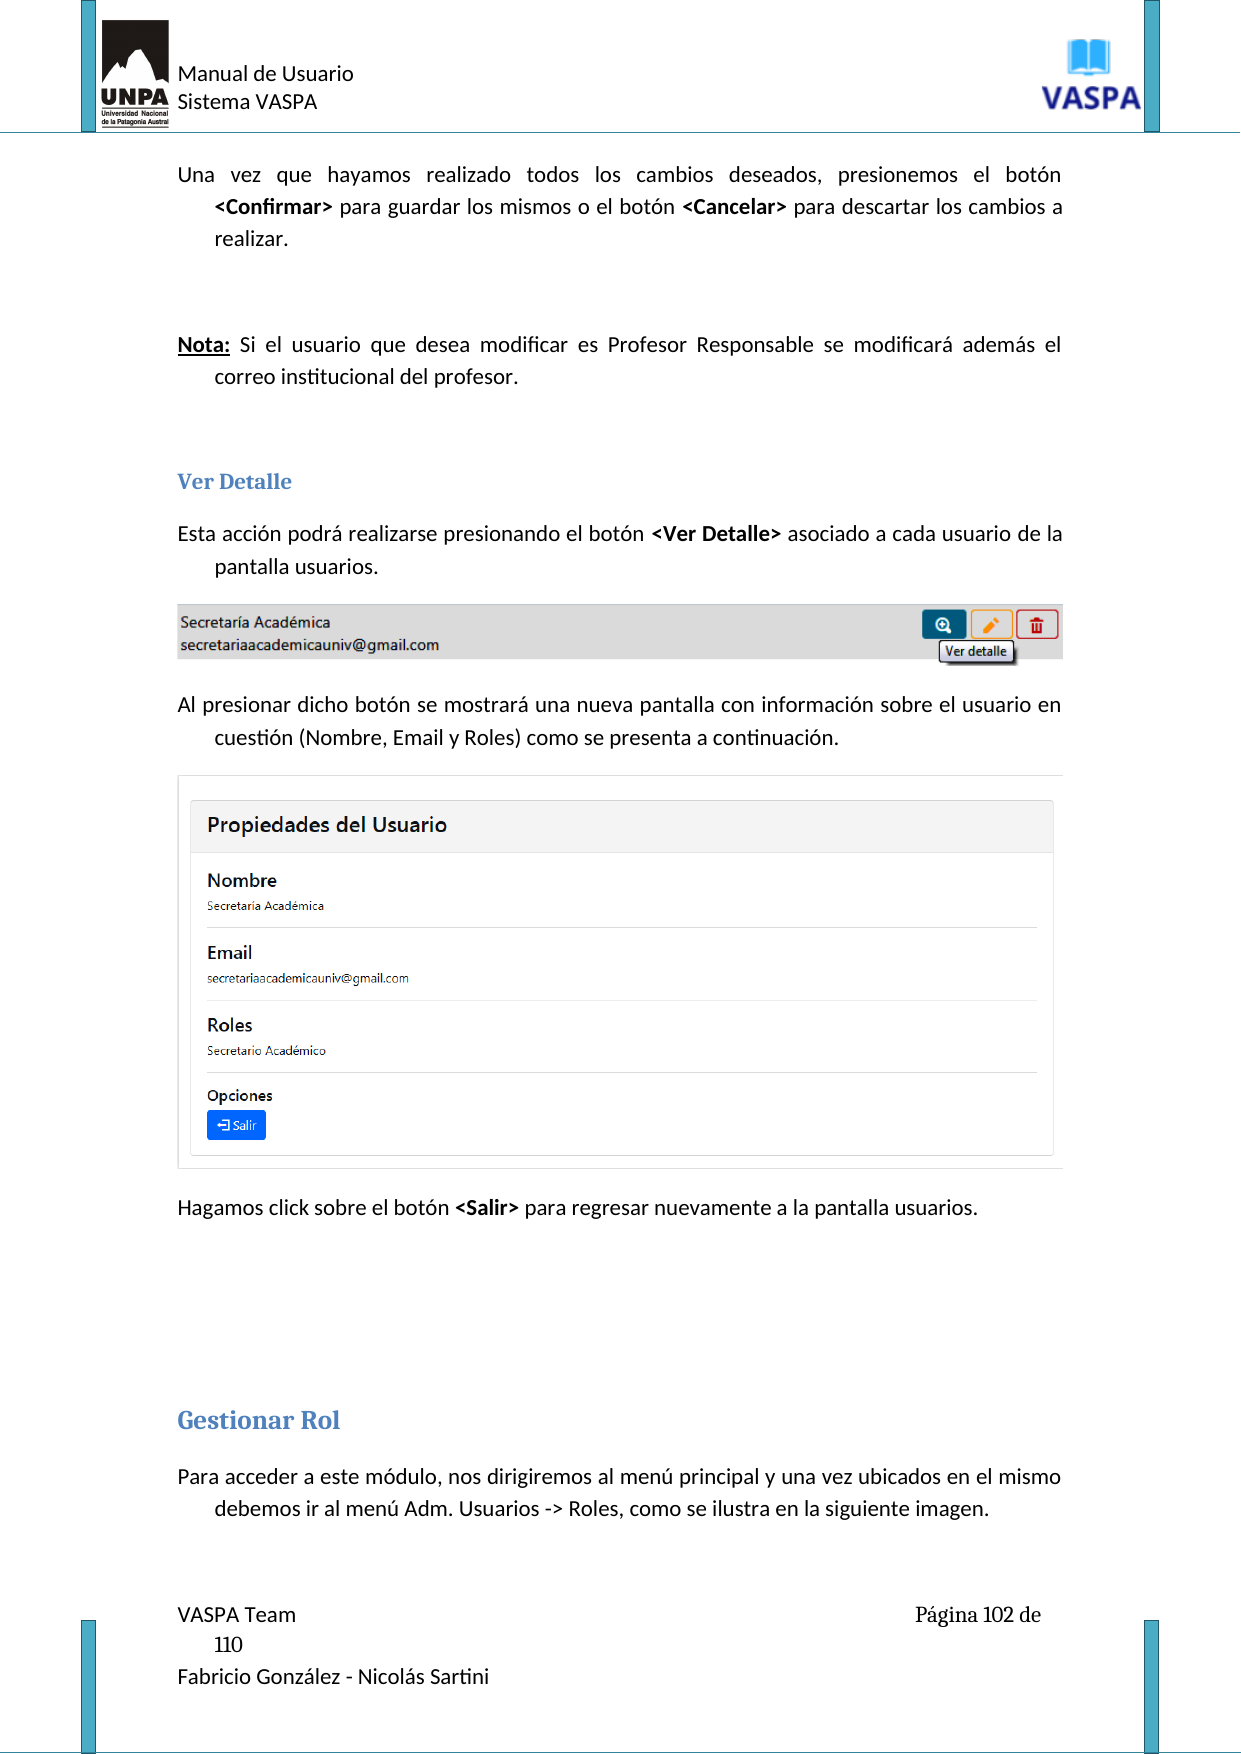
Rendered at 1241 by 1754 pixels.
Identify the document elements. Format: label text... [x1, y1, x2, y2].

picture [177, 604, 1063, 666]
text Para acceder a este módulo, nos dirigiremos al menú principal y una vez ubicados en el mismo debemos ir al menú Adm. Usuarios -> Roles, como se ilustra en la siguiente imagen. [177, 1462, 1063, 1522]
text Esta acción podrá realizarse presionando el botón <Ver Detalle> asociado a cada usuario de la pantalla usuarios. [177, 519, 1063, 580]
text Hagamos click sobre el botón <Salir> para regresar nuevamente a la pantalla usuarios. [177, 1193, 1063, 1221]
picture [1036, 19, 1146, 129]
picture [177, 775, 1063, 1169]
text Una vez que hayamos realizado todos los cambios deseados, presionemos el botón <Confirmar> para guardar los mismos o el botón <Cancelar> para descartar los cambios a realizar. [177, 160, 1063, 252]
text Al presionar dicho botón se mostrará una nueva pantalla con información sobre el usuario en cuestión (Nombre, Email y Roles) como se presenta a continuación. [177, 691, 1063, 751]
picture [100, 18, 170, 129]
text Nota: Si el usuario que desea modificar es Profesor Responsable se modificará además el correo institucional del profesor. [177, 330, 1063, 391]
text Ver Detalle [177, 468, 1063, 495]
text Gestionar Rol [177, 1405, 1063, 1437]
